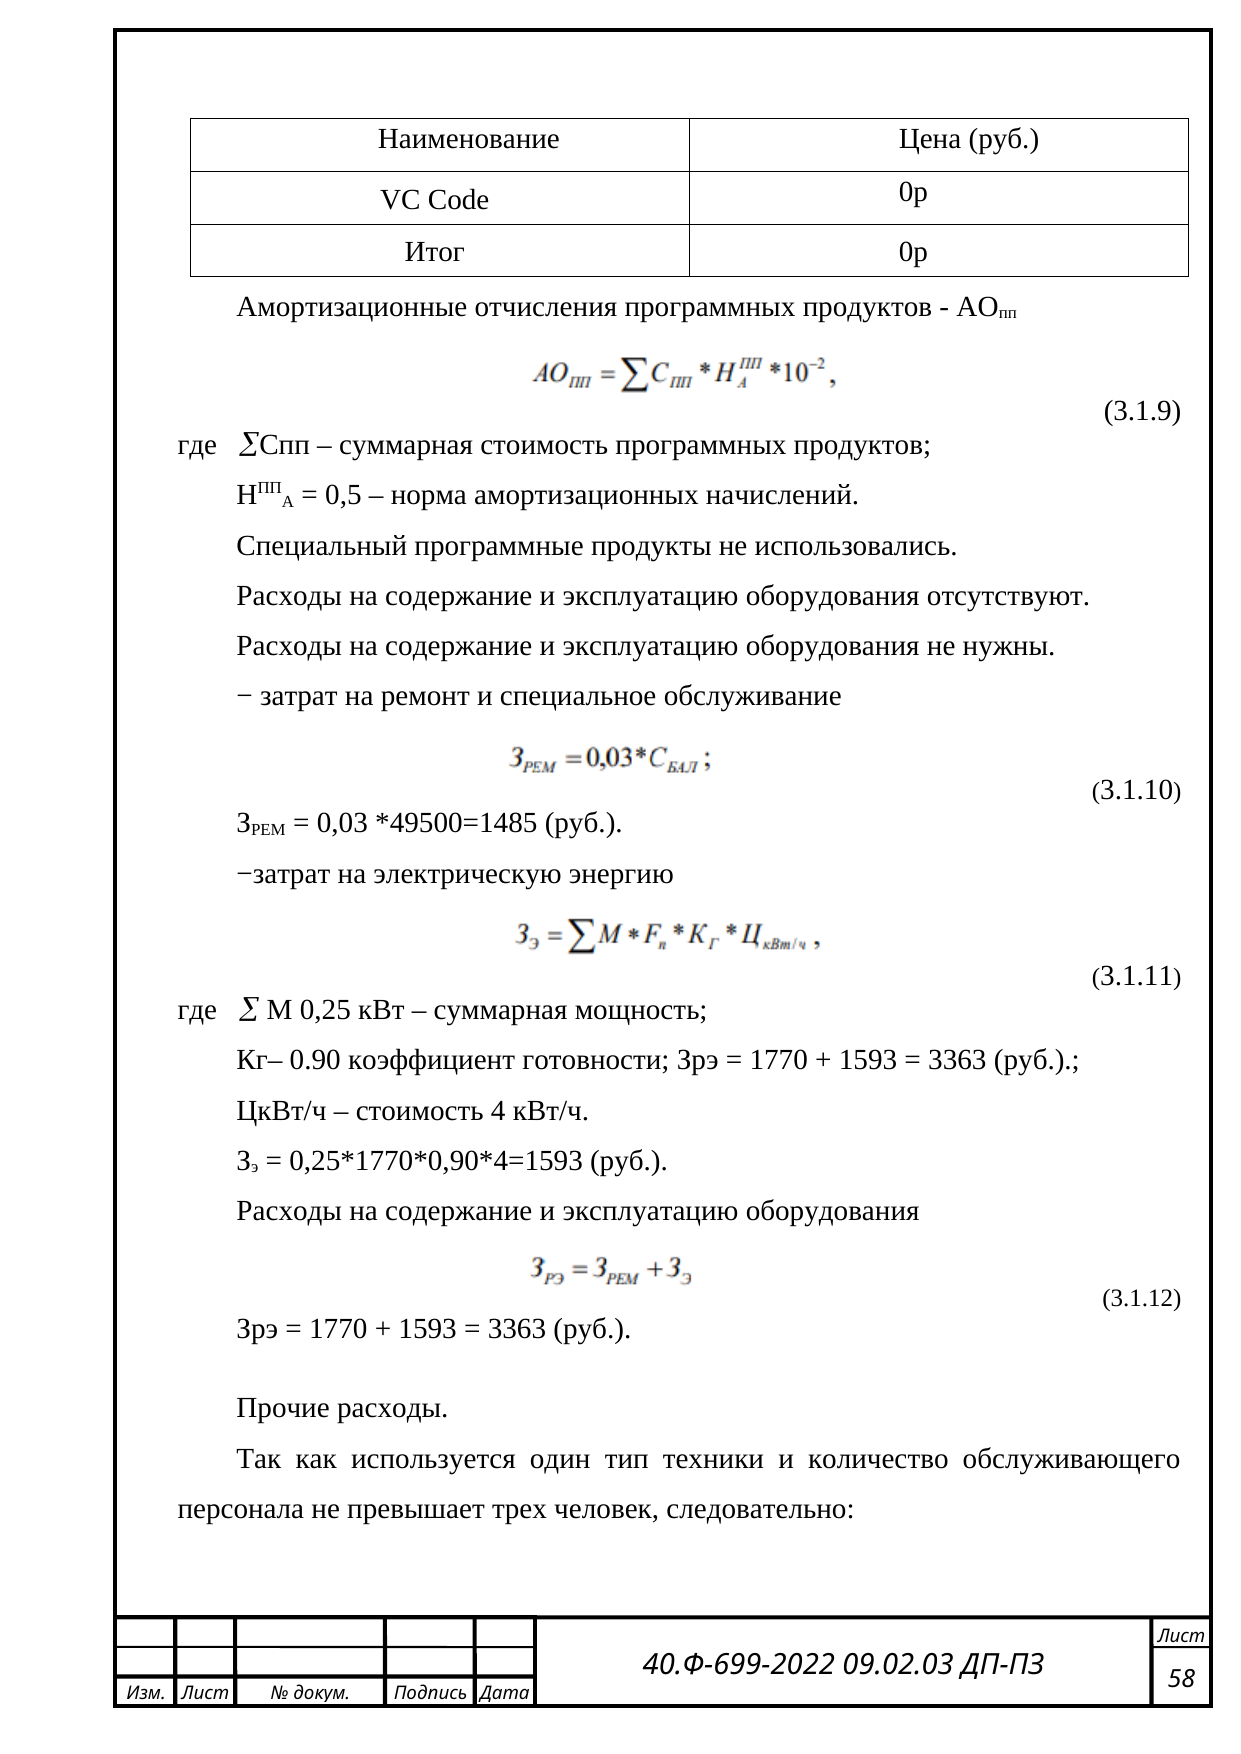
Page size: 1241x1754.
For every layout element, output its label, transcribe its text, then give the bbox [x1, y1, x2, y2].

text Прочие расходы. [177, 1391, 1181, 1424]
text Зэ = 0,25*1770*0,90*4=1593 (руб.). [177, 1143, 1181, 1177]
table_cell Итог [191, 225, 689, 276]
text Расходы на содержание и эксплуатацию оборудования не нужны. [177, 628, 1181, 662]
table_header [690, 119, 898, 171]
picture [511, 1243, 735, 1307]
text −затрат на электрическую энергию [177, 856, 1181, 889]
text Так как используется один тип техники и количество обслуживающего персонала не превышает трех человек, следовательно: [177, 1441, 1181, 1525]
table_cell [690, 225, 898, 276]
picture [500, 906, 837, 986]
text где Спп – суммарная стоимость программных продуктов; [177, 427, 1181, 461]
text (3.1.10) [177, 729, 1181, 805]
text − затрат на ремонт и специальное обслуживание [177, 678, 1181, 712]
picture [512, 339, 858, 421]
text Расходы на содержание и эксплуатацию оборудования отсутствуют. [177, 578, 1181, 611]
table_cell 0р [898, 172, 1188, 224]
table_cell [690, 172, 898, 224]
text ЦкВт/ч – стоимость 4 кВт/ч. [177, 1093, 1181, 1126]
text Зрэ = 1770 + 1593 = 3363 (руб.). [177, 1312, 1181, 1345]
table_cell VC Code [191, 172, 689, 224]
table_header Наименование [191, 119, 689, 171]
text Амортизационные отчисления программных продуктов - АОпп [177, 289, 1181, 323]
text Специальный программные продукты не использовались. [177, 528, 1181, 561]
picture [500, 728, 729, 800]
text (3.1.12) [177, 1244, 1181, 1312]
table_cell 0р [898, 225, 1188, 276]
text НППА = 0,5 – норма амортизационных начислений. [177, 477, 1181, 511]
table_header Цена (руб.) [898, 119, 1188, 171]
text ЗРЕМ = 0,03 *49500=1485 (руб.). [177, 805, 1181, 839]
text где М 0,25 кВт – суммарная мощность; [177, 992, 1181, 1026]
text Кг– 0.90 коэффициент готовности; Зрэ = 1770 + 1593 = 3363 (руб.).; [177, 1042, 1181, 1076]
text Расходы на содержание и эксплуатацию оборудования [177, 1193, 1181, 1227]
